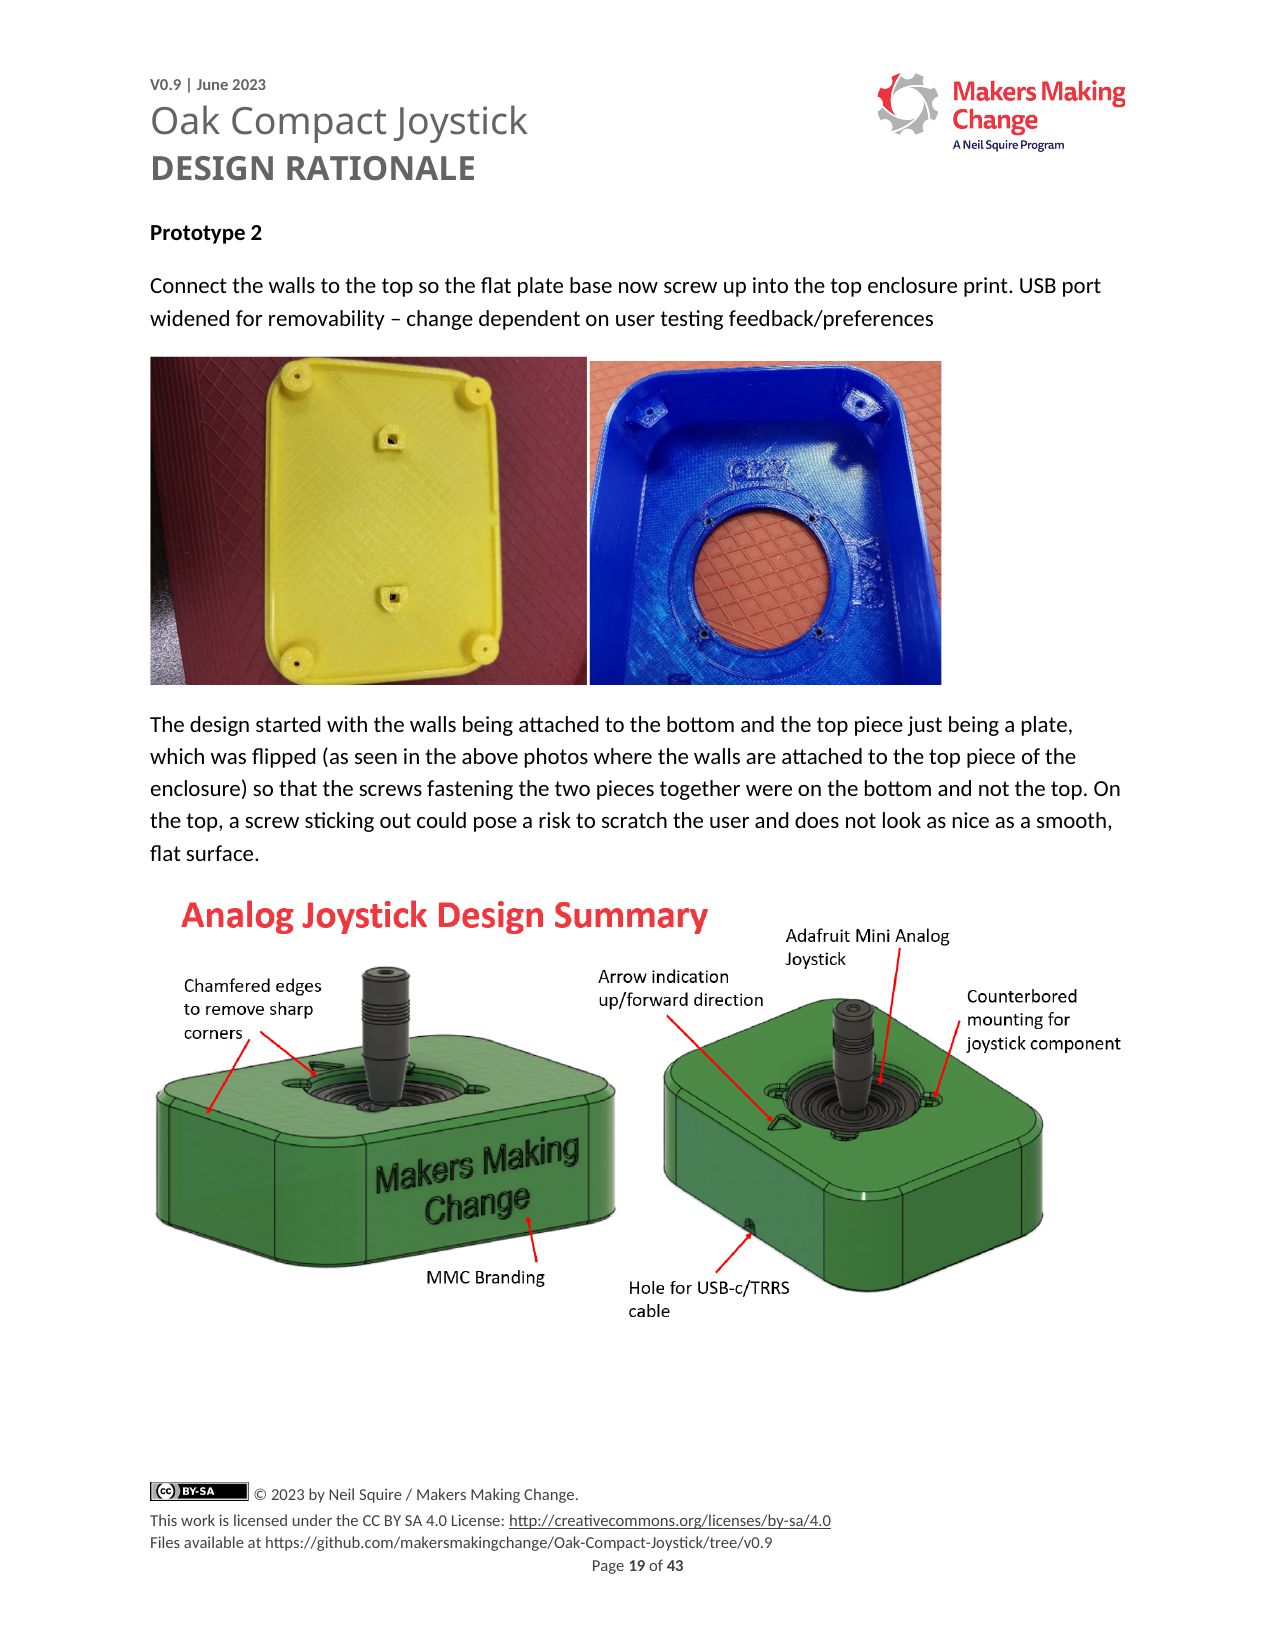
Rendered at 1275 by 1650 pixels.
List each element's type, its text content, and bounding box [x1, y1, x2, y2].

picture [150, 1482, 249, 1501]
text Connect the walls to the top so the flat plate base now screw up into the top enclosure print. USB port widened for removability – change dependent on user testing feedback/preferences [150, 272, 1125, 332]
text Prototype 2 [150, 218, 1125, 247]
picture [590, 361, 942, 684]
picture [151, 357, 586, 685]
text The design started with the walls being attached to the bottom and the top piece just being a plate, which was flipped (as seen in the above photos where the walls are attached to the top piece of the enclosure) so that the screws fastening the two pieces together were on the bottom and not the top. On the top, a screw sticking out could pose a risk to scratch the user and does not look as nice as a smooth, flat surface. [150, 710, 1125, 867]
picture [150, 891, 1125, 1326]
picture [877, 73, 1125, 152]
